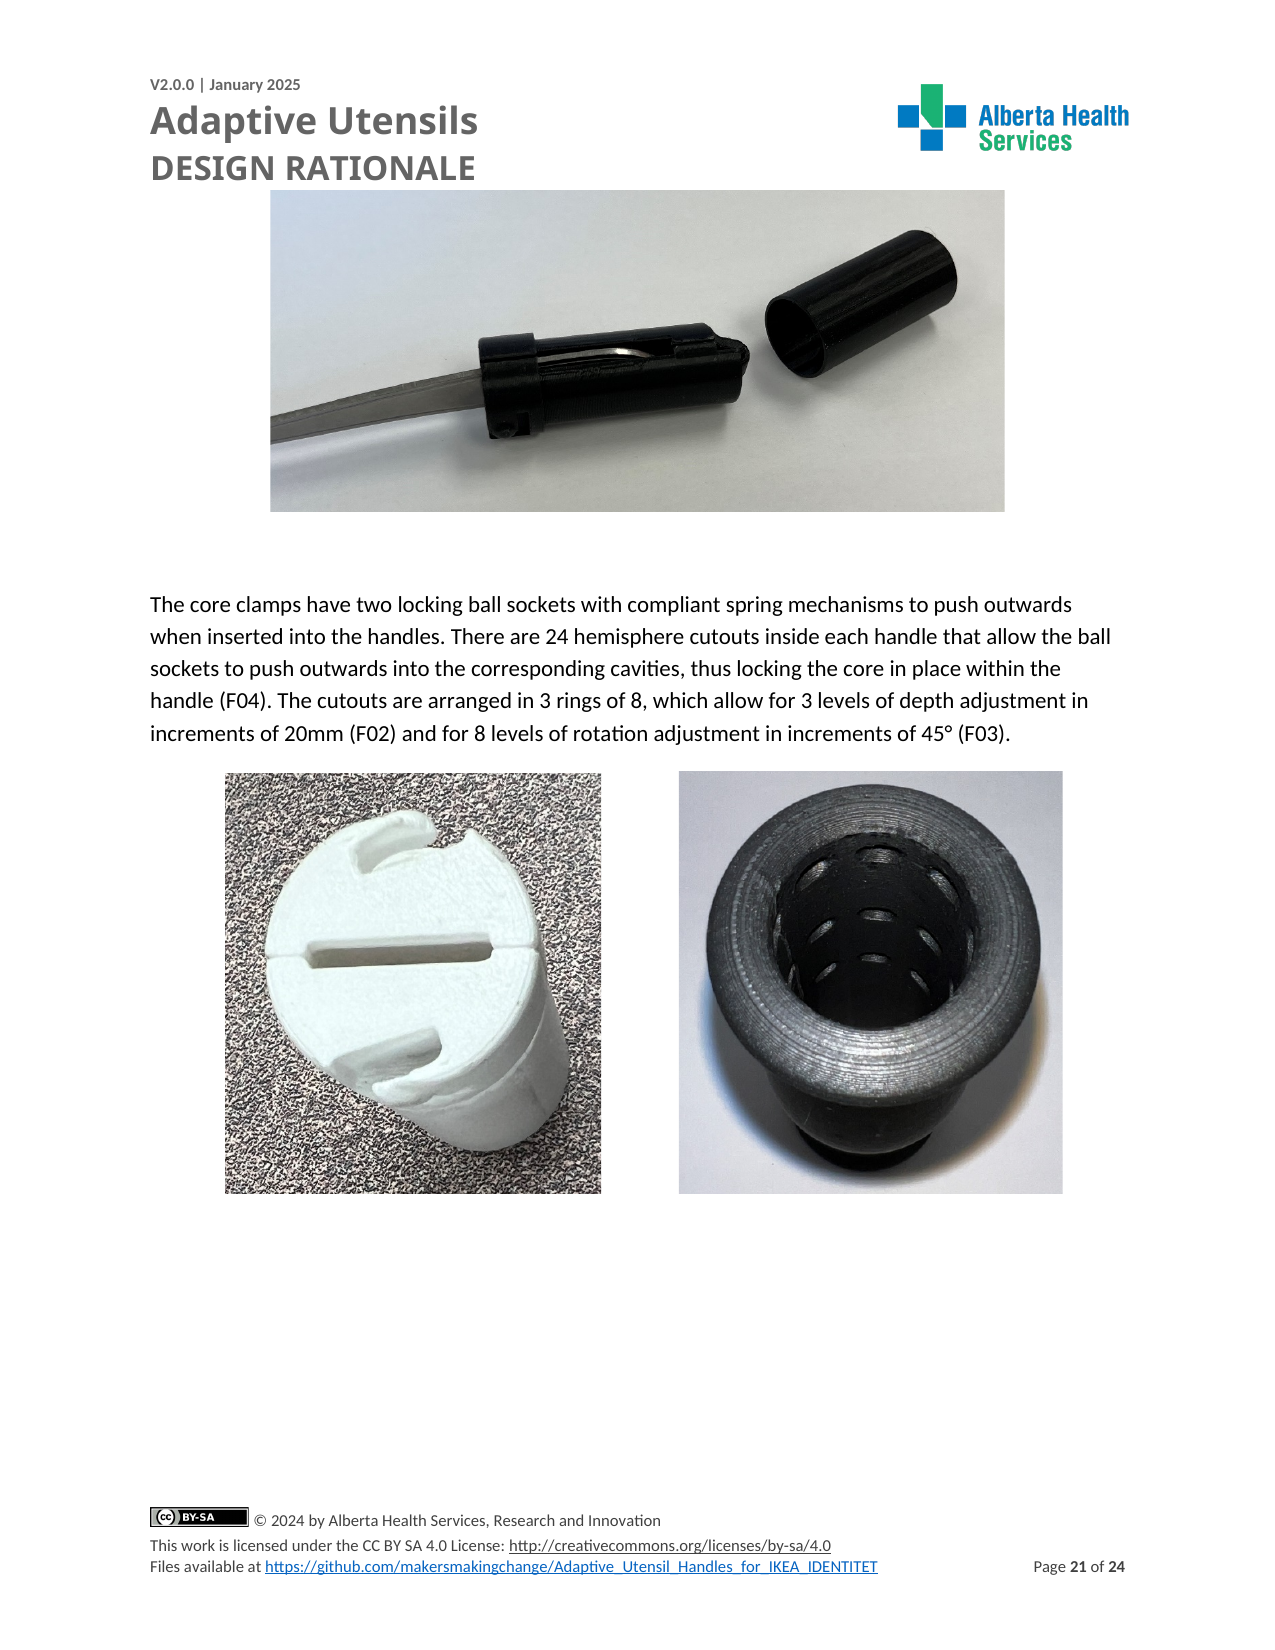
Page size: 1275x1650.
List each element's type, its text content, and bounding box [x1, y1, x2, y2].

picture [678, 771, 1063, 1194]
text The core clamps have two locking ball sockets with compliant spring mechanisms to push outwards when inserted into the handles. There are 24 hemisphere cutouts inside each handle that allow the ball sockets to push outwards into the corresponding cavities, thus locking the core in place within the handle (F04). The cutouts are arranged in 3 rings of 8, which allow for 3 levels of depth adjustment in increments of 20mm (F02) and for 8 levels of rotation adjustment in increments of 45° (F03). [150, 590, 1125, 747]
picture [225, 773, 602, 1194]
picture [150, 1507, 249, 1527]
picture [896, 82, 1130, 152]
picture [270, 190, 1005, 512]
